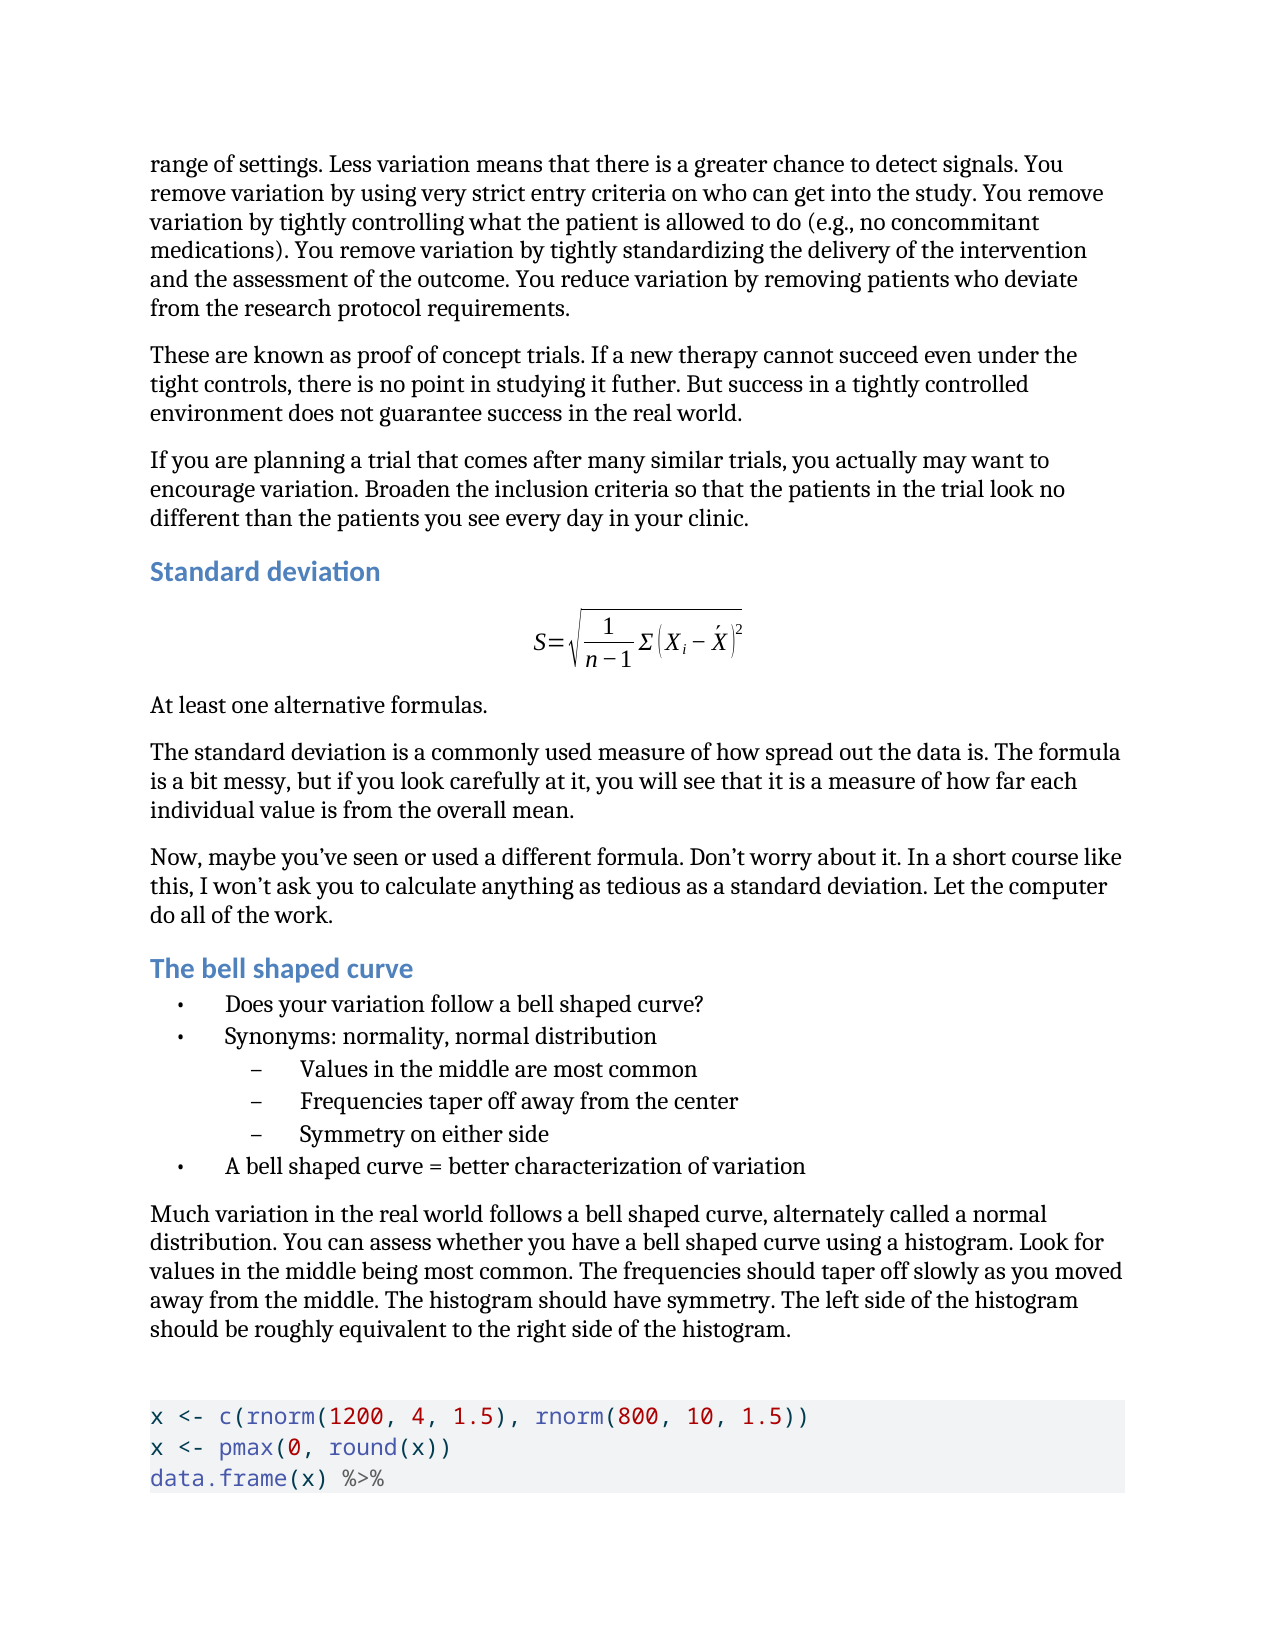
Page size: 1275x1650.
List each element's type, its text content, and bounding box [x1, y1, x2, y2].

text Much variation in the real world follows a bell shaped curve, alternately called a normal distribution. You can assess whether you have a bell shaped curve using a histogram. Look for values in the middle being most common. The frequencies should taper off slowly as you moved away from the middle. The histogram should have symmetry. The left side of the histogram should be roughly equivalent to the right side of the histogram. [150, 1199, 1125, 1343]
list Does your variation follow a bell shaped curve? [175, 989, 1125, 1018]
list Symmetry on either side [250, 1119, 1125, 1148]
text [150, 150, 1125, 322]
list A bell shaped curve = better characterization of variation [175, 1152, 1125, 1181]
list Values in the middle are most common [250, 1054, 1125, 1083]
list Synonyms: normality, normal distribution [175, 1022, 1125, 1051]
text At least one alternative formulas. [150, 691, 1125, 719]
text The standard deviation is a commonly used measure of how spread out the data is. The formula is a bit messy, but if you look carefully at it, you will see that it is a measure of how far each individual value is from the overall mean. [150, 738, 1125, 824]
text If you are planning a trial that comes after many similar trials, you actually may want to encourage variation. Broaden the inclusion criteria so that the patients in the trial look no different than the patients you see every day in your clinic. [150, 446, 1125, 532]
list Frequencies taper off away from the center [250, 1087, 1125, 1116]
text These are known as proof of concept trials. If a new therapy cannot succeed even under the tight controls, there is no point in studying it futher. But success in a tightly controlled environment does not guarantee success in the real world. [150, 341, 1125, 427]
subtitle Standard deviation [150, 553, 1125, 589]
subtitle The bell shaped curve [150, 950, 1125, 986]
text Now, maybe you’ve seen or used a different formula. Don’t worry about it. In a short course like this, I won’t ask you to calculate anything as tedious as a standard deviation. Let the computer do all of the work. [150, 843, 1125, 929]
